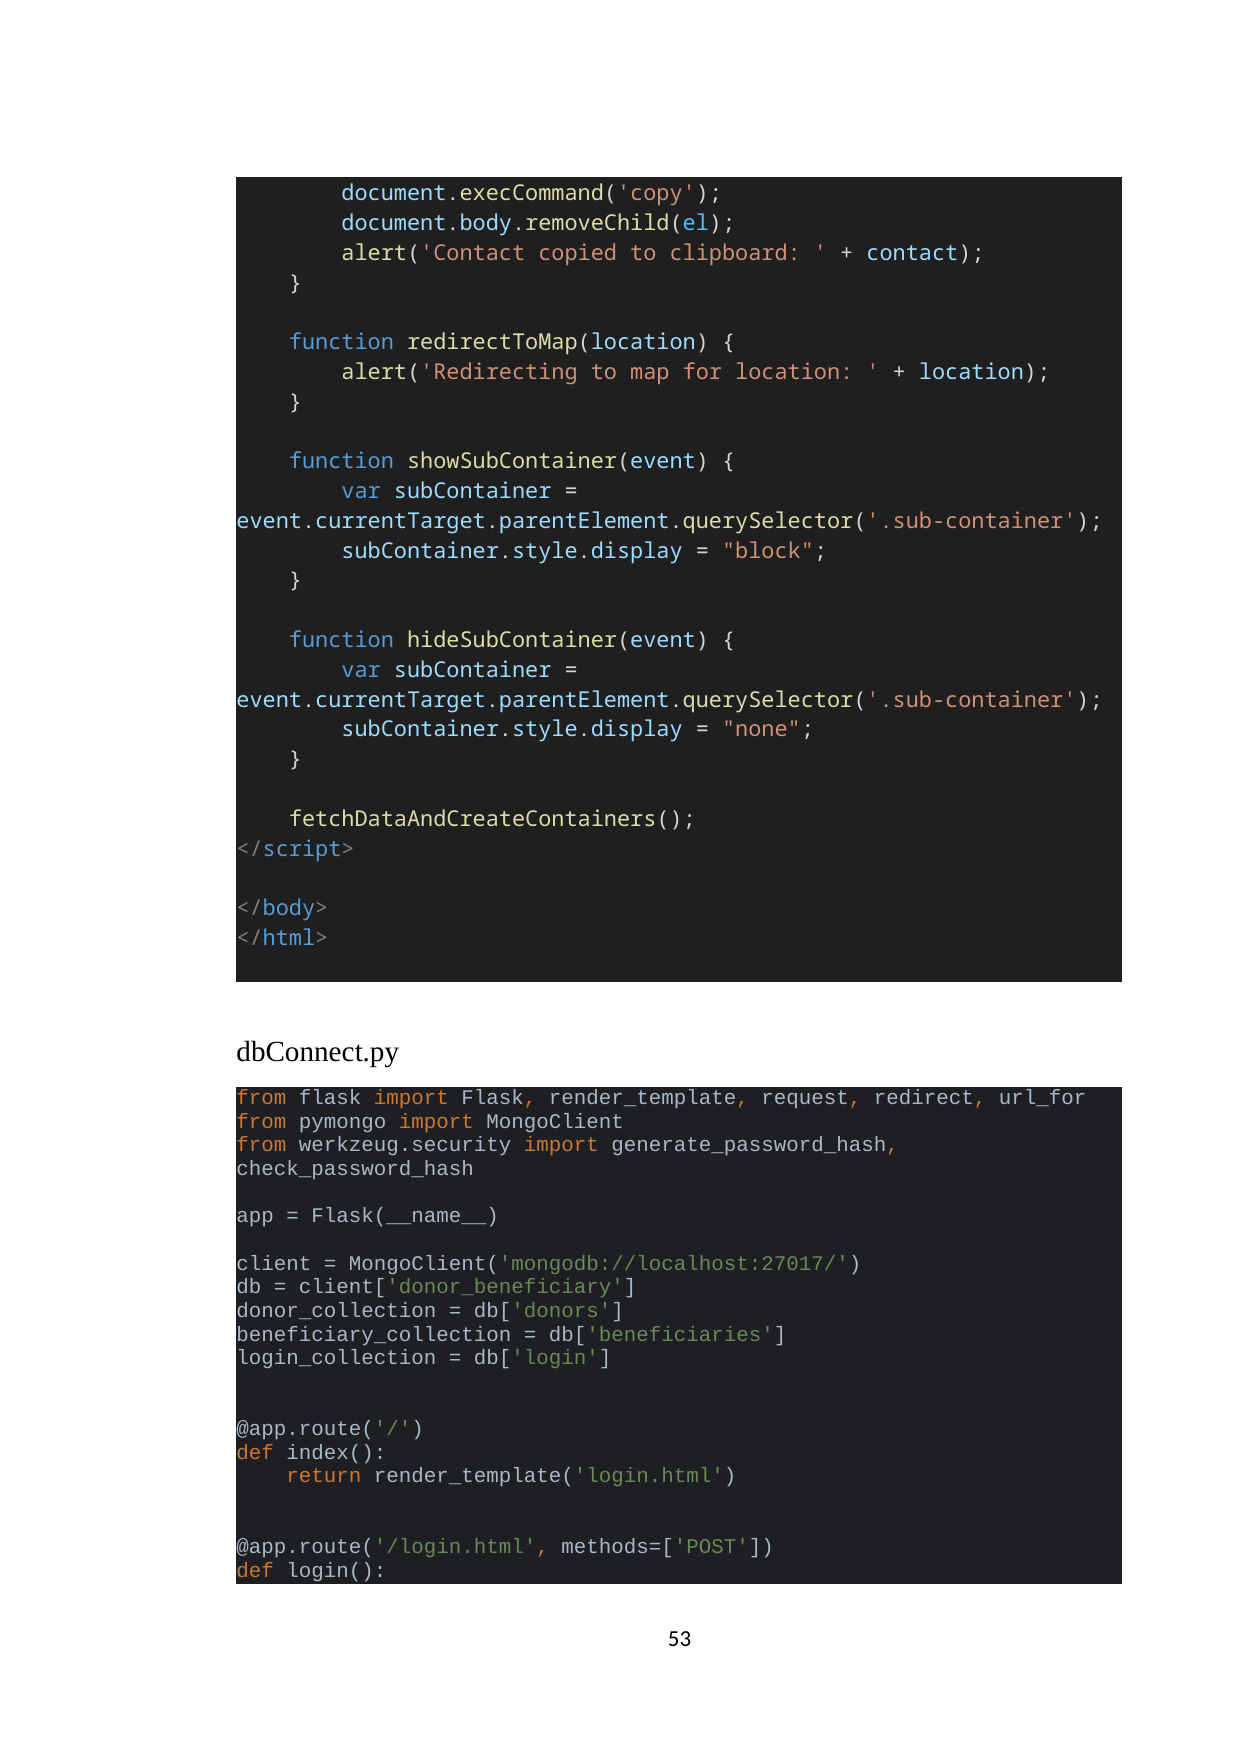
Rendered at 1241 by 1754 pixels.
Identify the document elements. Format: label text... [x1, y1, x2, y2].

text } [236, 267, 1122, 296]
text } [236, 386, 1122, 416]
text alert('Redirecting to map for location: ' + location); [236, 356, 1122, 386]
text subContainer.style.display = "block"; [236, 535, 1122, 564]
text alert('Contact copied to clipboard: ' + contact); [236, 237, 1122, 267]
text document.execCommand('copy'); [236, 177, 1122, 207]
text subContainer.style.display = "none"; [236, 713, 1122, 743]
text } [236, 743, 1122, 773]
text } [236, 564, 1122, 594]
text function redirectToMap(location) { [236, 326, 1122, 356]
text </html> [236, 922, 1122, 952]
text var subContainer = event.currentTarget.parentElement.querySelector('.sub-container'); [236, 654, 1122, 713]
text </body> [236, 892, 1122, 922]
text document.body.removeChild(el); [236, 207, 1122, 237]
text dbConnect.py [236, 1034, 1122, 1068]
text var subContainer = event.currentTarget.parentElement.querySelector('.sub-container'); [236, 475, 1122, 535]
text function hideSubContainer(event) { [236, 624, 1122, 654]
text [236, 1087, 1122, 1584]
text </script> [236, 833, 1122, 862]
text fetchDataAndCreateContainers(); [236, 803, 1122, 833]
text function showSubContainer(event) { [236, 445, 1122, 475]
